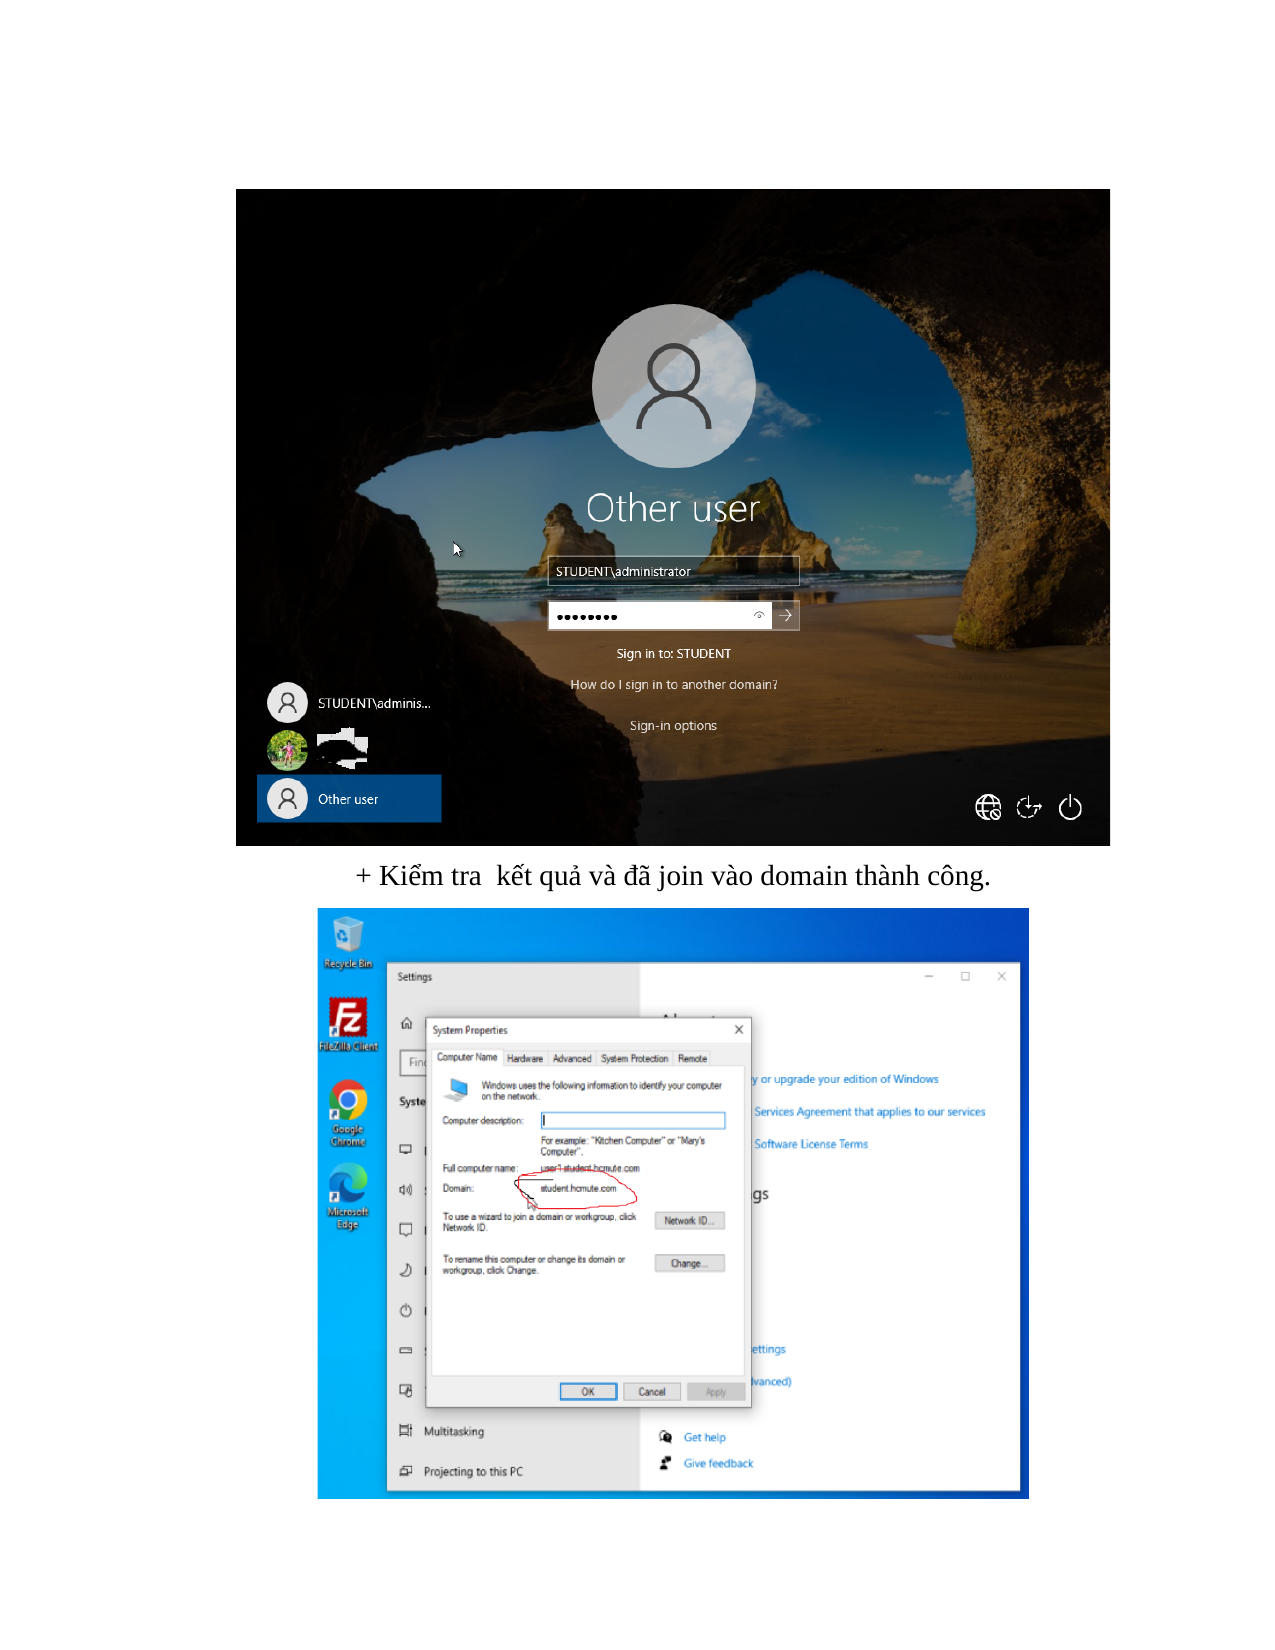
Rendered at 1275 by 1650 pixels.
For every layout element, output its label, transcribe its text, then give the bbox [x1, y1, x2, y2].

picture [334, 908, 1029, 1499]
picture [330, 1163, 367, 1202]
picture [330, 1080, 367, 1119]
text + Kiểm tra kết quả và đã join vào domain thành công. [157, 858, 1189, 892]
picture [236, 189, 1111, 846]
picture [338, 1221, 357, 1230]
picture [317, 958, 371, 969]
picture [330, 997, 367, 1037]
picture [334, 1138, 364, 1145]
picture [328, 1208, 367, 1215]
picture [333, 1125, 362, 1135]
picture [356, 1042, 377, 1050]
picture [324, 1042, 350, 1050]
